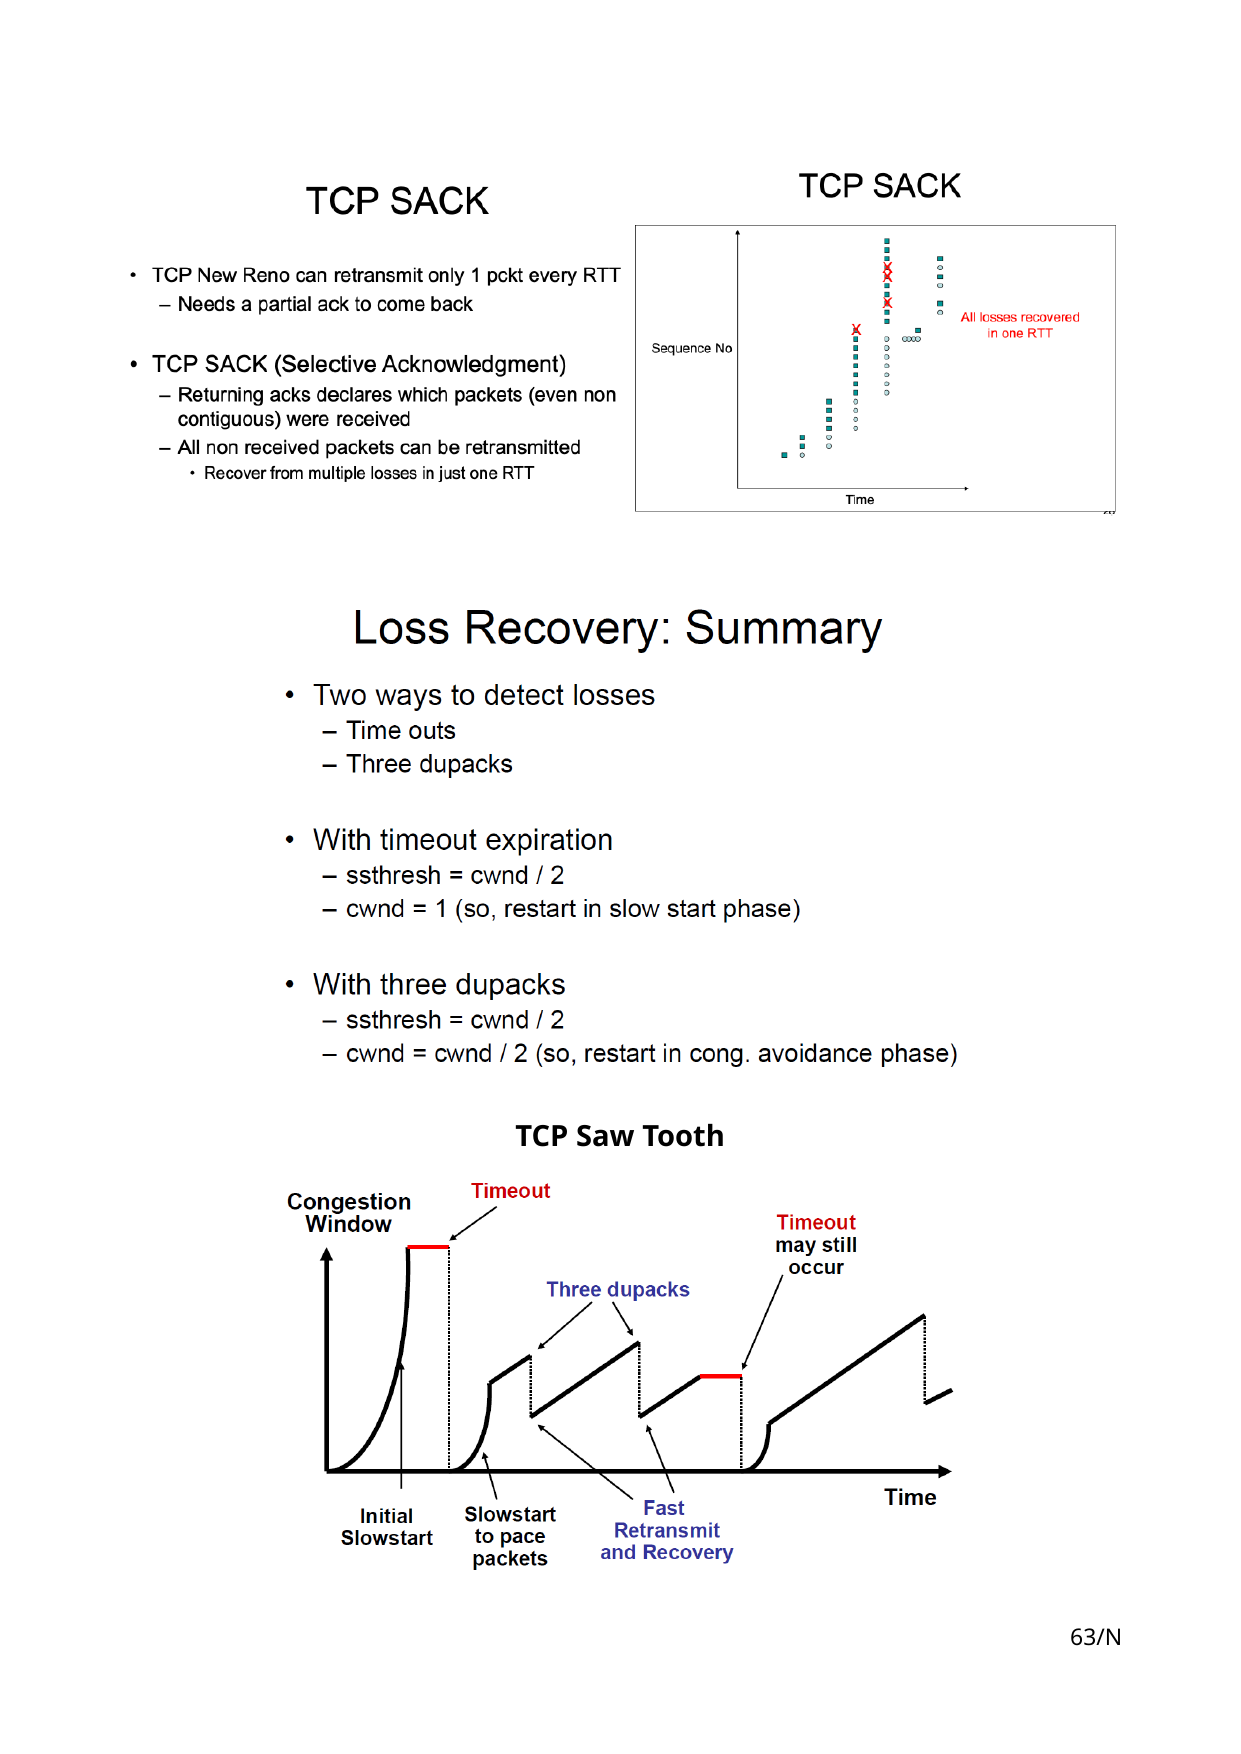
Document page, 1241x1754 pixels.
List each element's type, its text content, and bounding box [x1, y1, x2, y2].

text TCP Saw Tooth [118, 1115, 1122, 1154]
picture [275, 594, 965, 1076]
picture [272, 1157, 968, 1572]
picture [118, 147, 1123, 519]
